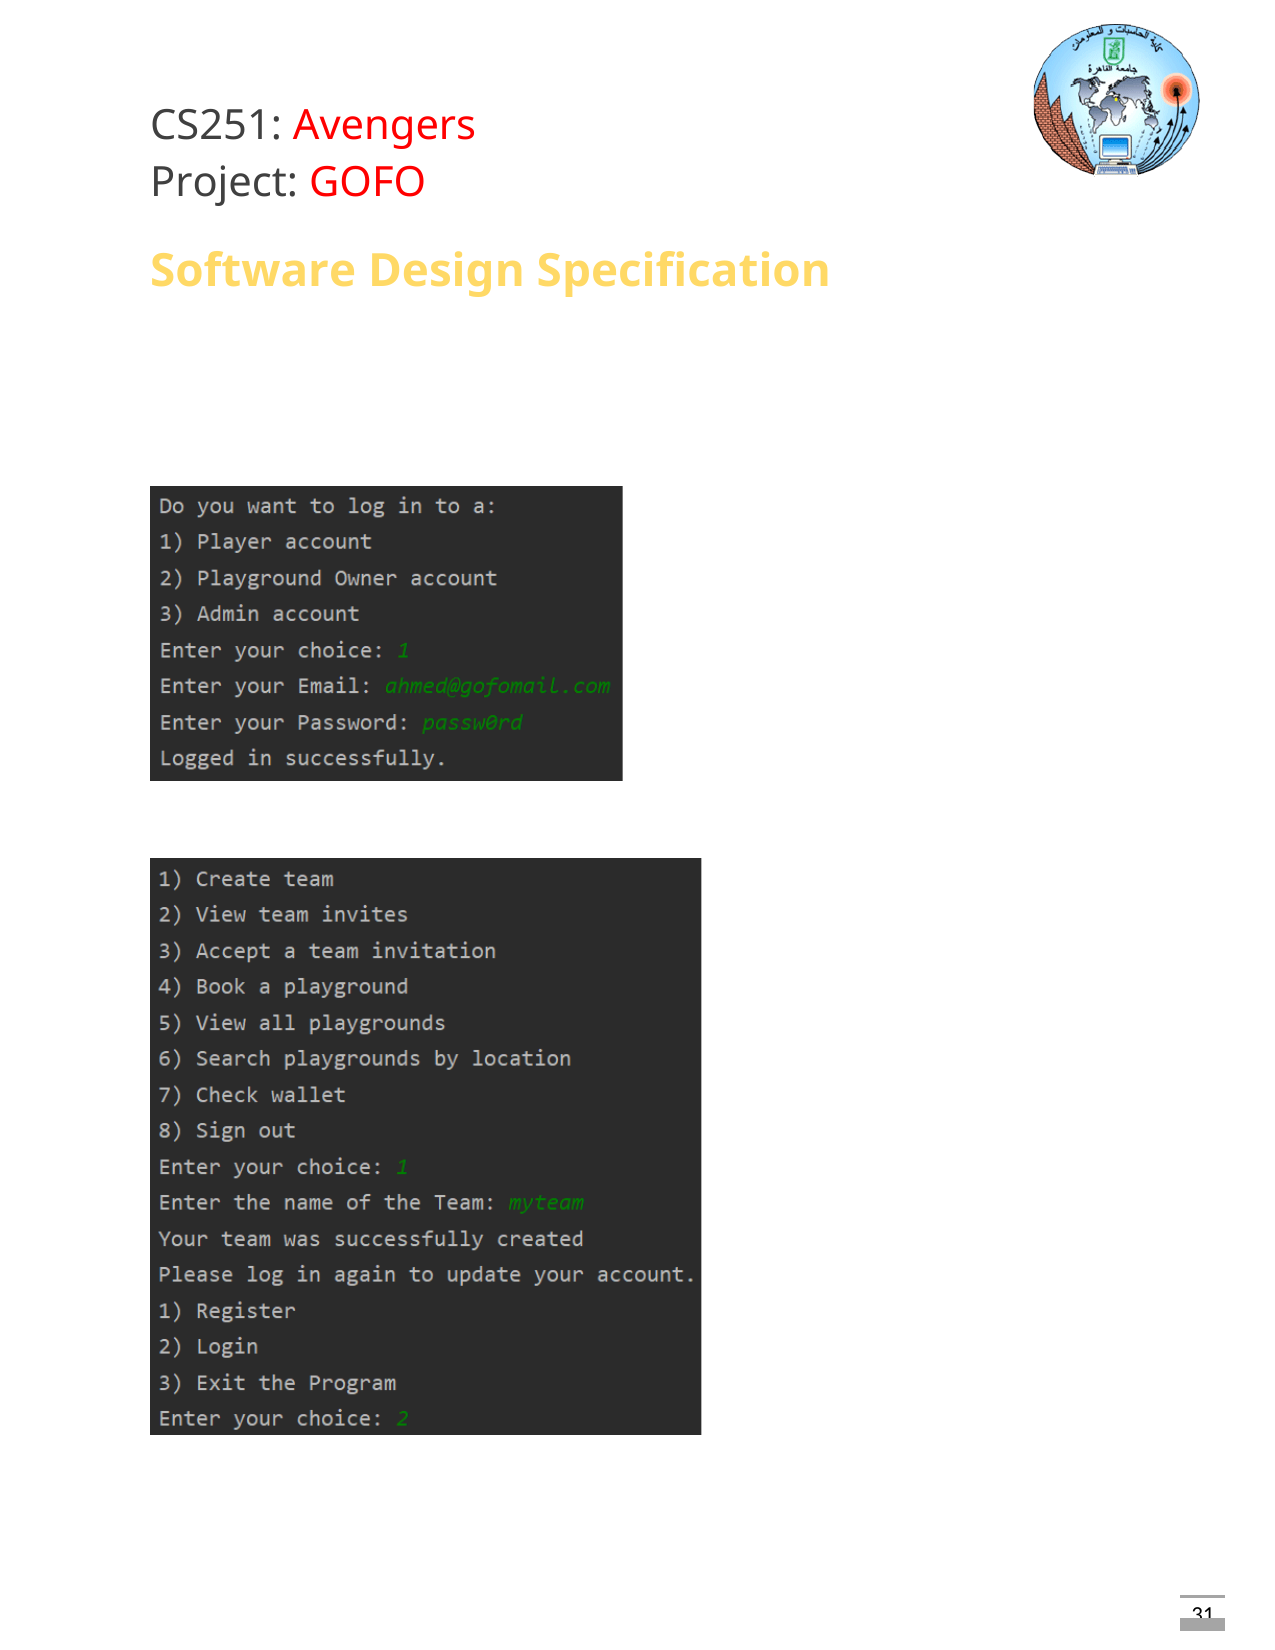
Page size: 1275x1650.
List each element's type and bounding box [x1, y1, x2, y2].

picture [150, 858, 702, 1435]
picture [1033, 24, 1201, 180]
picture [150, 486, 623, 781]
